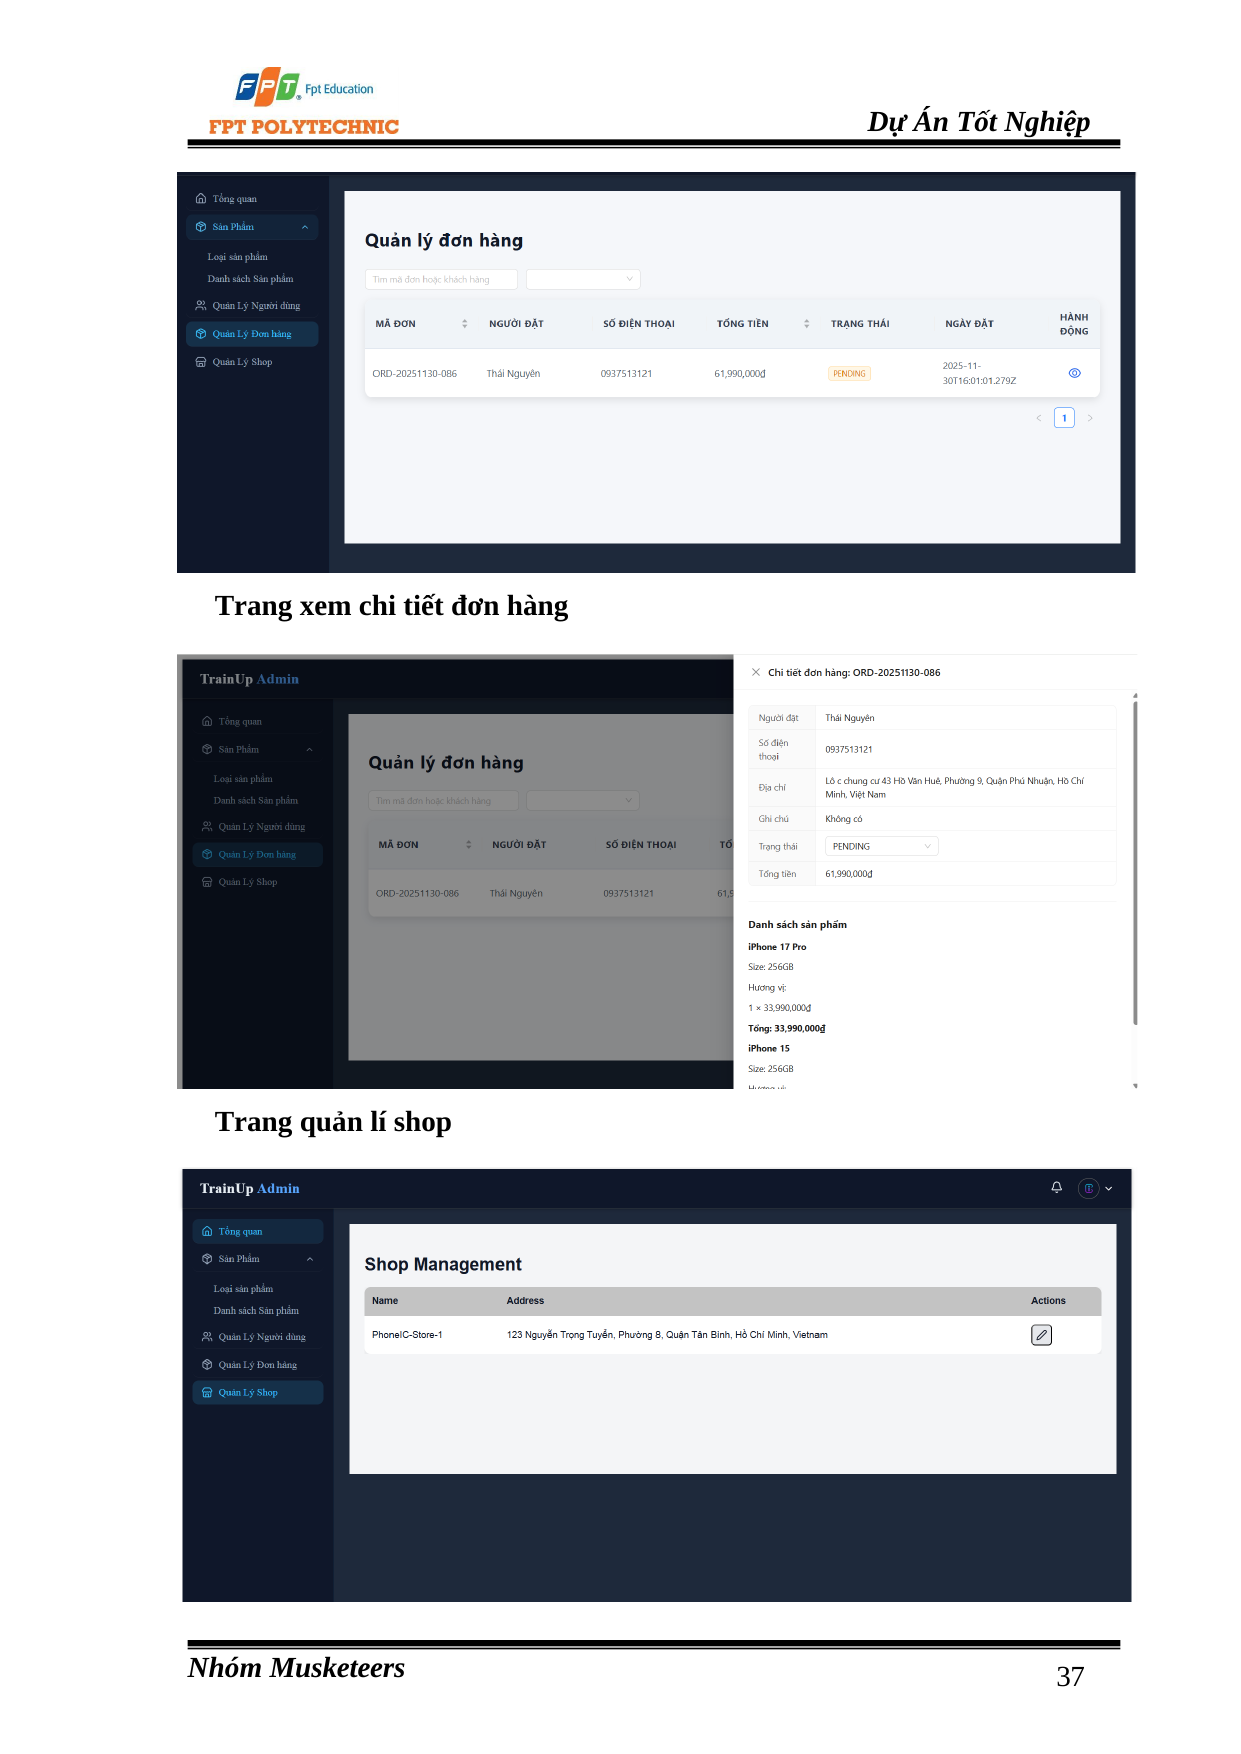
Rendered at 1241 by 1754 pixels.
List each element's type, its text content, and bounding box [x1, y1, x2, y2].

picture [177, 1167, 1138, 1602]
subtitle Trang xem chi tiết đơn hàng [214, 588, 1137, 622]
subtitle Trang quản lí shop [214, 1104, 1137, 1138]
picture [177, 651, 1138, 1089]
picture [177, 172, 1138, 573]
picture [209, 67, 399, 134]
